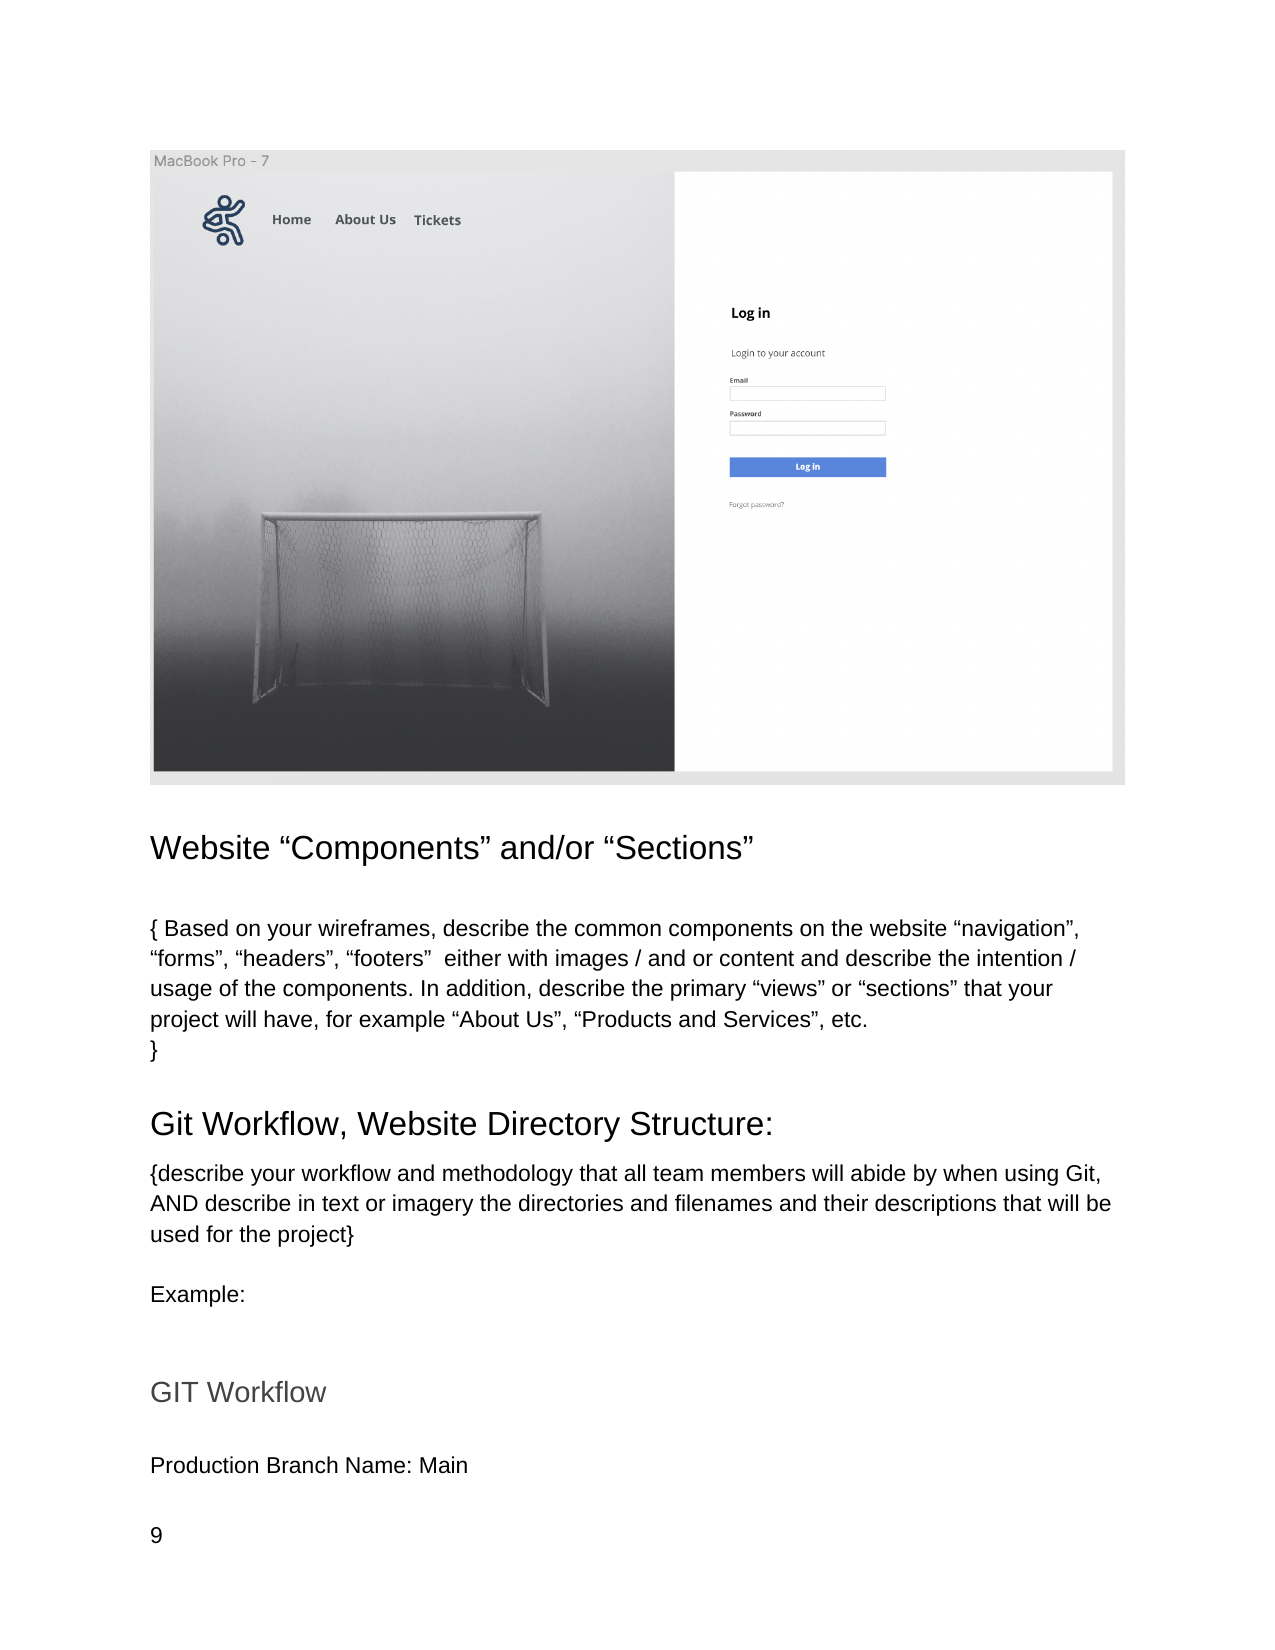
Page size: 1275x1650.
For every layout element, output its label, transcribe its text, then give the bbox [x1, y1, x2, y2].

text { Based on your wireframes, describe the common components on the website “navigation”, “forms”, “headers”, “footers” either with images / and or content and describe the intention / usage of the components. In addition, describe the primary “views” or “sections” that your project will have, for example “About Us”, “Products and Services”, etc. [150, 915, 1125, 1032]
text Example: [150, 1281, 1125, 1338]
subtitle GIT Workflow [150, 1375, 1125, 1408]
subtitle Website “Components” and/or “Sections” [150, 828, 1125, 867]
text Production Branch Name: Main [150, 1452, 1125, 1478]
text } [150, 1036, 1125, 1062]
picture [150, 150, 1125, 785]
text {describe your workflow and methodology that all team members will abide by when using Git, AND describe in text or imagery the directories and filenames and their descriptions that will be used for the project} [150, 1160, 1125, 1247]
subtitle Git Workflow, Website Directory Structure: [150, 1103, 1125, 1142]
